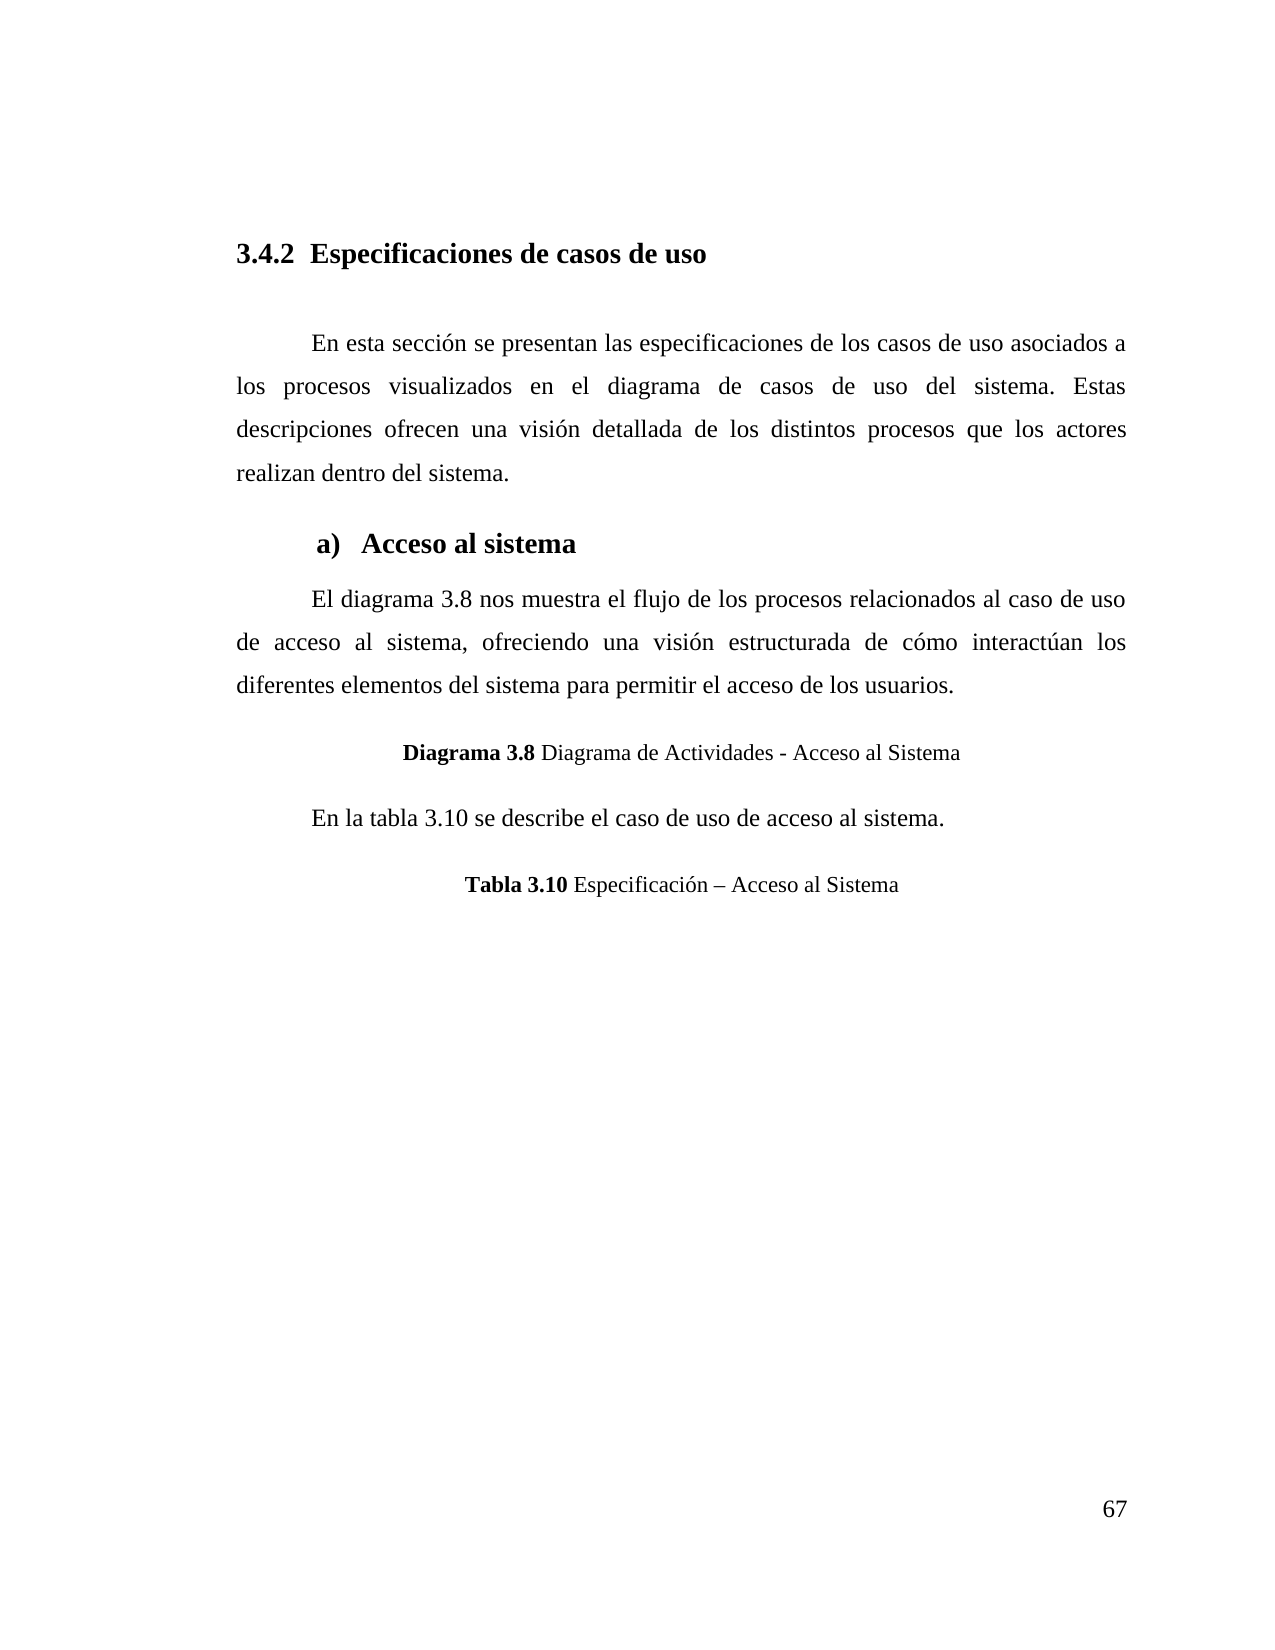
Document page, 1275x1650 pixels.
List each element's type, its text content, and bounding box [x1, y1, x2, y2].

text Diagrama 3.8 Diagrama de Actividades - Acceso al Sistema [236, 739, 1127, 765]
text En la tabla 3.10 se describe el caso de uso de acceso al sistema. [236, 803, 1127, 832]
text En esta sección se presentan las especificaciones de los casos de uso asociados a los procesos visualizados en el diagrama de casos de uso del sistema. Estas descripciones ofrecen una visión detallada de los distintos procesos que los actores realizan dentro del sistema. [236, 328, 1127, 486]
subtitle Especificaciones de casos de uso [236, 236, 1127, 270]
text El diagrama 3.8 nos muestra el flujo de los procesos relacionados al caso de uso de acceso al sistema, ofreciendo una visión estructurada de cómo interactúan los diferentes elementos del sistema para permitir el acceso de los usuarios. [236, 584, 1127, 699]
subtitle Acceso al sistema [316, 526, 1127, 559]
text Tabla 3.10 Especificación – Acceso al Sistema [236, 871, 1127, 898]
